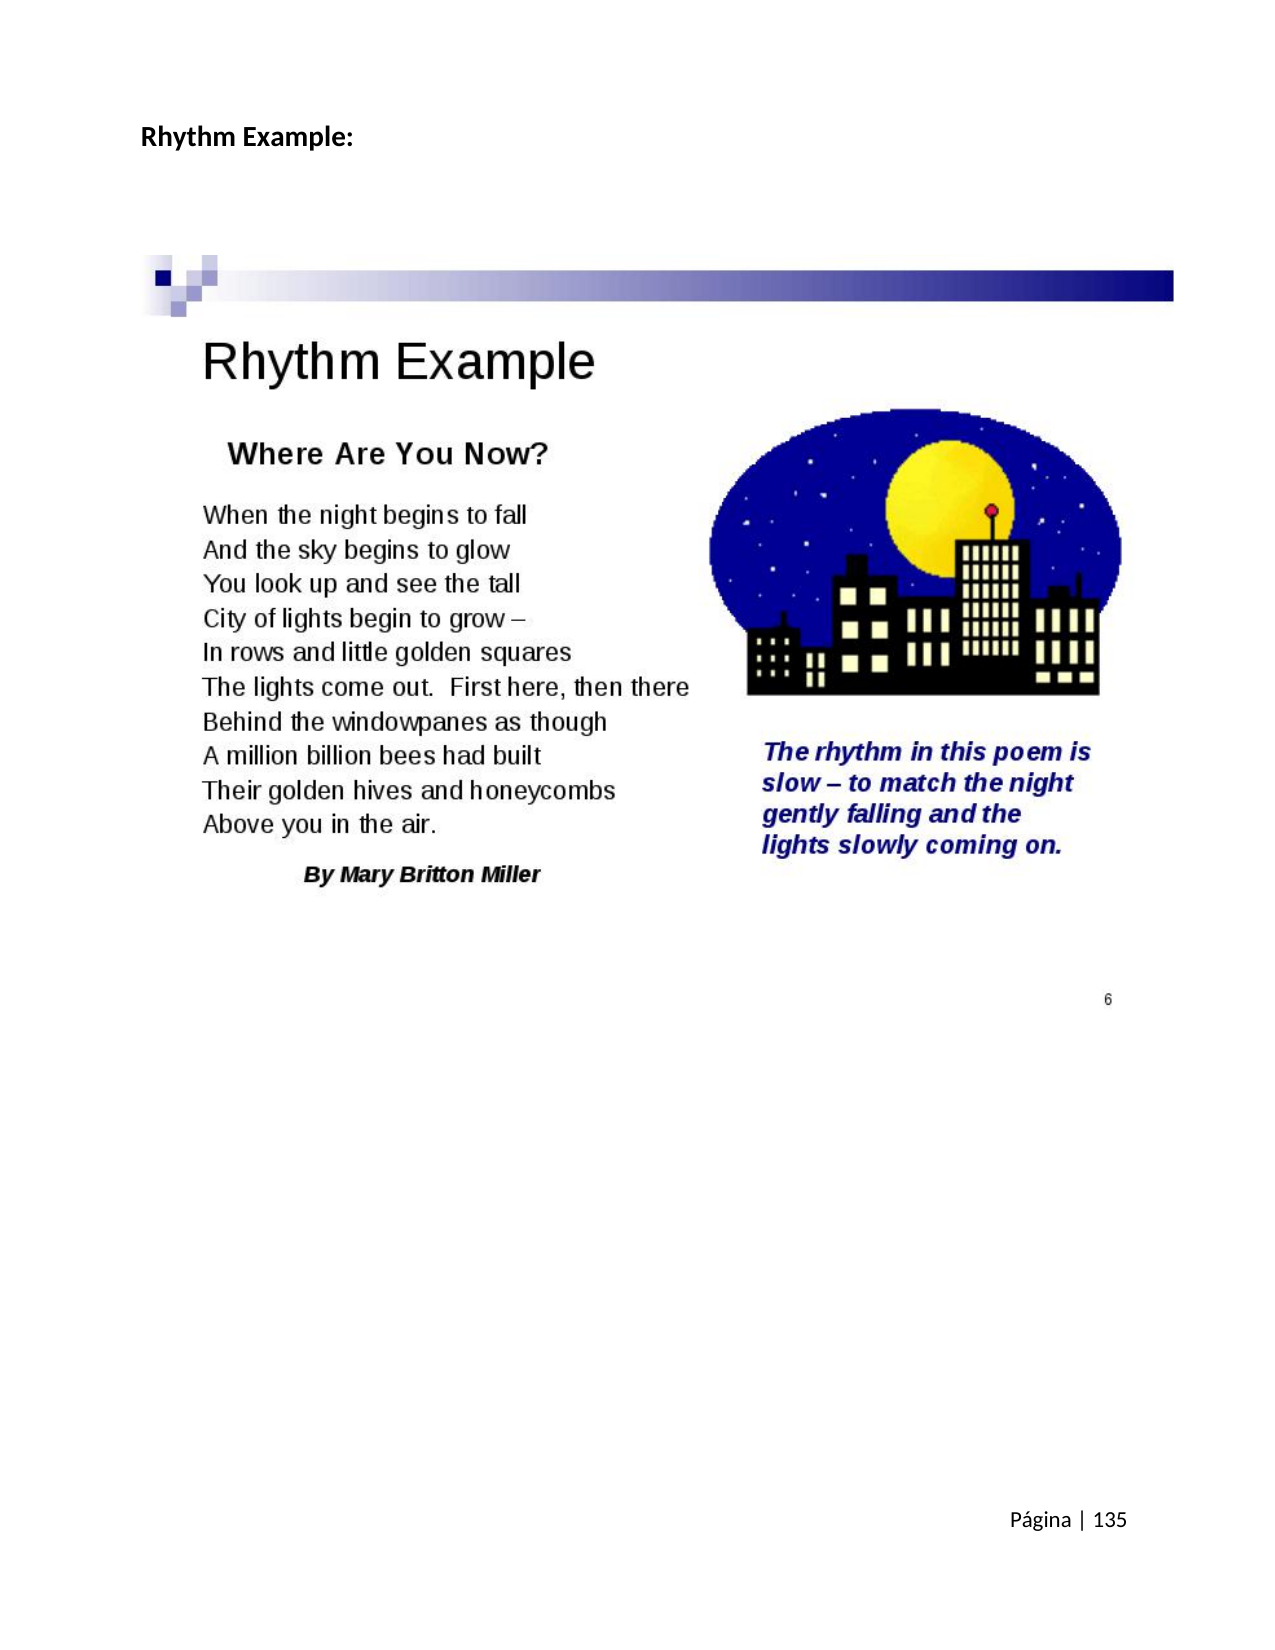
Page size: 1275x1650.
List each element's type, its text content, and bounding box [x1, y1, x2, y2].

picture [140, 255, 1175, 1031]
text Rhythm Example: [141, 118, 1127, 154]
